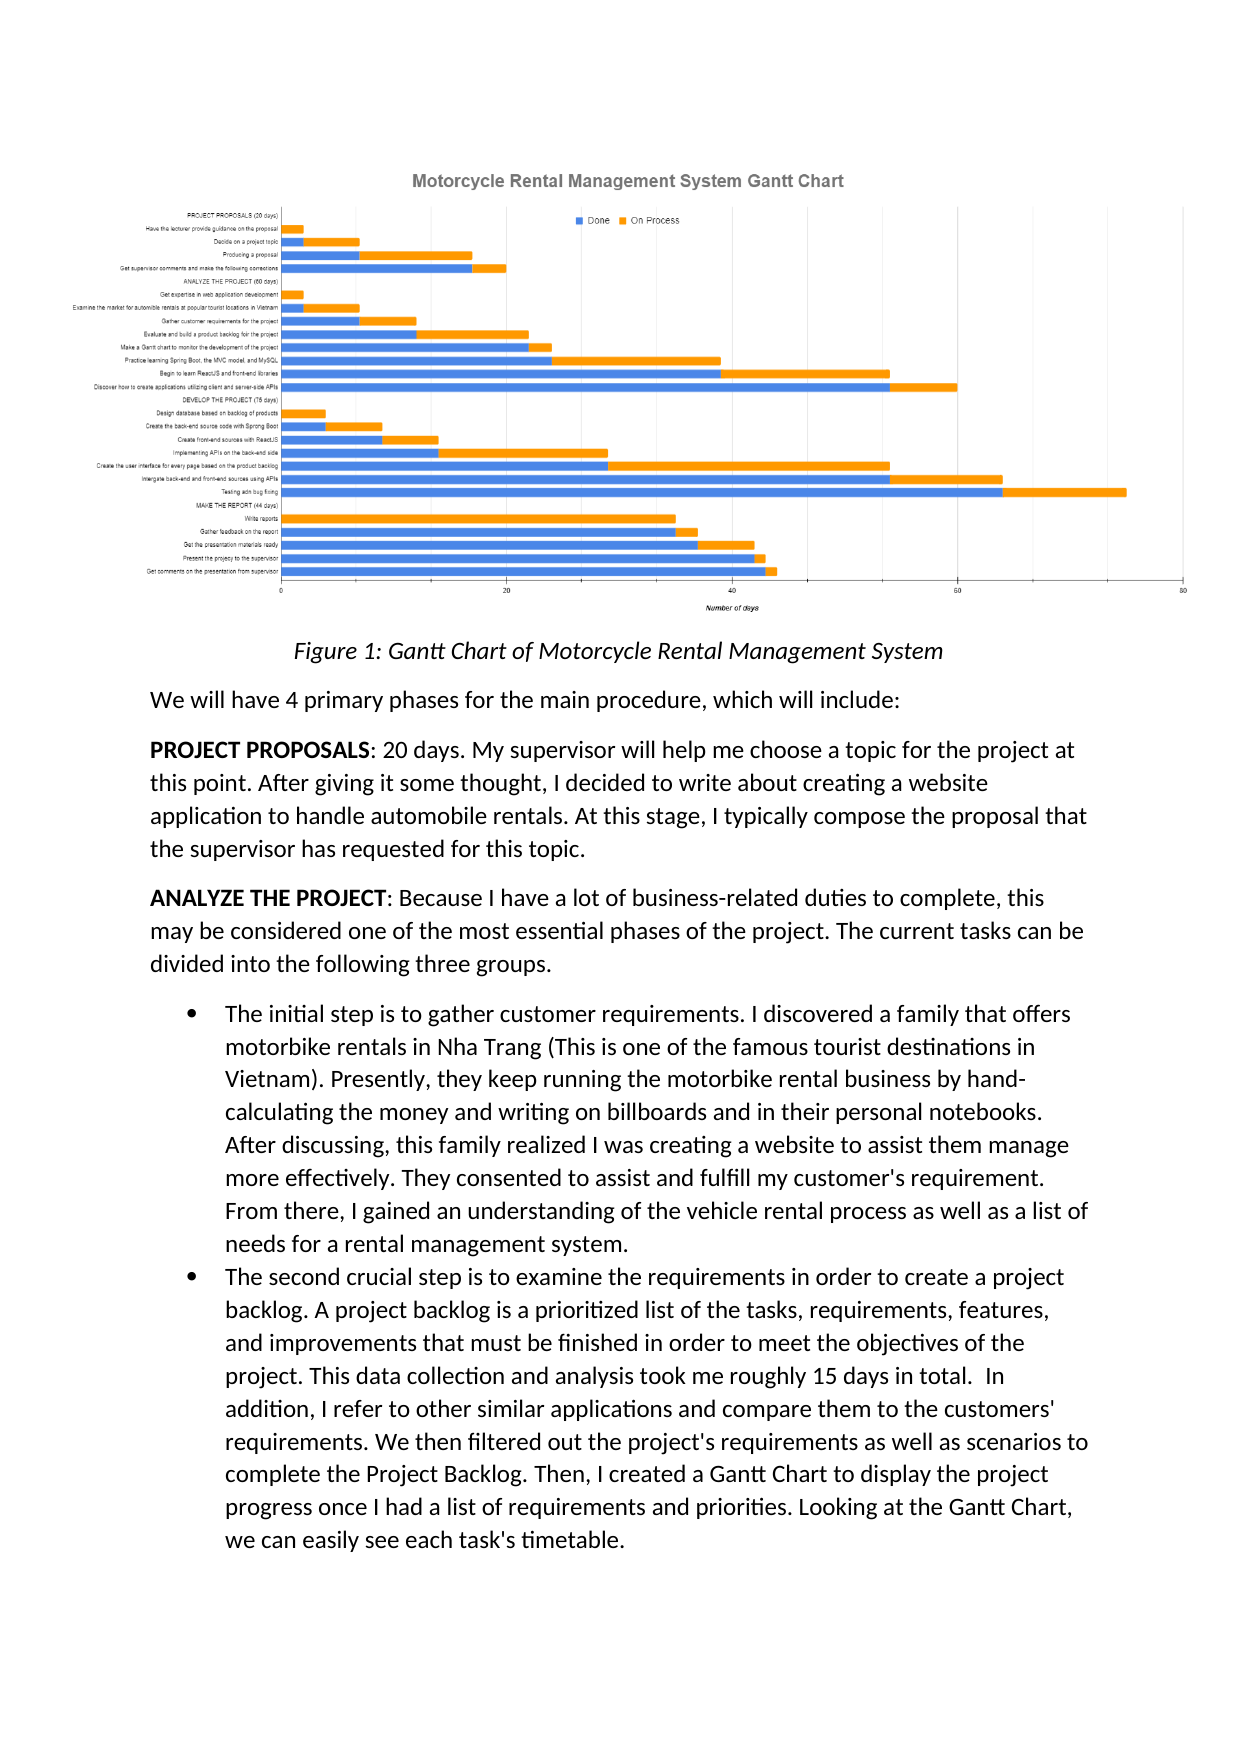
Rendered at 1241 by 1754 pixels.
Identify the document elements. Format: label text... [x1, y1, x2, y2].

text ANALYZE THE PROJECT: Because I have a lot of business-related duties to complete, this may be considered one of the most essential phases of the project. The current tasks can be divided into the following three groups. [150, 882, 1090, 979]
text Figure 1: Gantt Chart of Motorcycle Rental Management System [150, 633, 1090, 665]
picture [48, 150, 1206, 633]
text We will have 4 primary phases for the main procedure, which will include: [150, 684, 1090, 715]
list The initial step is to gather customer requirements. I discovered a family that offers motorbike rentals in Nha Trang (This is one of the famous tourist destinations in Vietnam). Presently, they keep running the motorbike rental business by hand-calculating the money and writing on billboards and in their personal notebooks. After discussing, this family realized I was creating a website to assist them manage more effectively. They consented to assist and fulfill my customer's requirement. From there, I gained an understanding of the vehicle rental process as well as a list of needs for a rental management system. [187, 998, 1090, 1259]
text PROJECT PROPOSALS: 20 days. My supervisor will help me choose a topic for the project at this point. After giving it some thought, I decided to write about creating a website application to handle automobile rentals. At this stage, I typically compose the proposal that the supervisor has requested for this topic. [150, 734, 1090, 863]
list The second crucial step is to examine the requirements in order to create a project backlog. A project backlog is a prioritized list of the tasks, requirements, features, and improvements that must be finished in order to meet the objectives of the project. This data collection and analysis took me roughly 15 days in total. In addition, I refer to other similar applications and compare them to the customers' requirements. We then filtered out the project's requirements as well as scenarios to complete the Project Backlog. Then, I created a Gantt Chart to display the project progress once I had a list of requirements and priorities. Looking at the Gantt Chart, we can easily see each task's timetable. [187, 1261, 1090, 1555]
